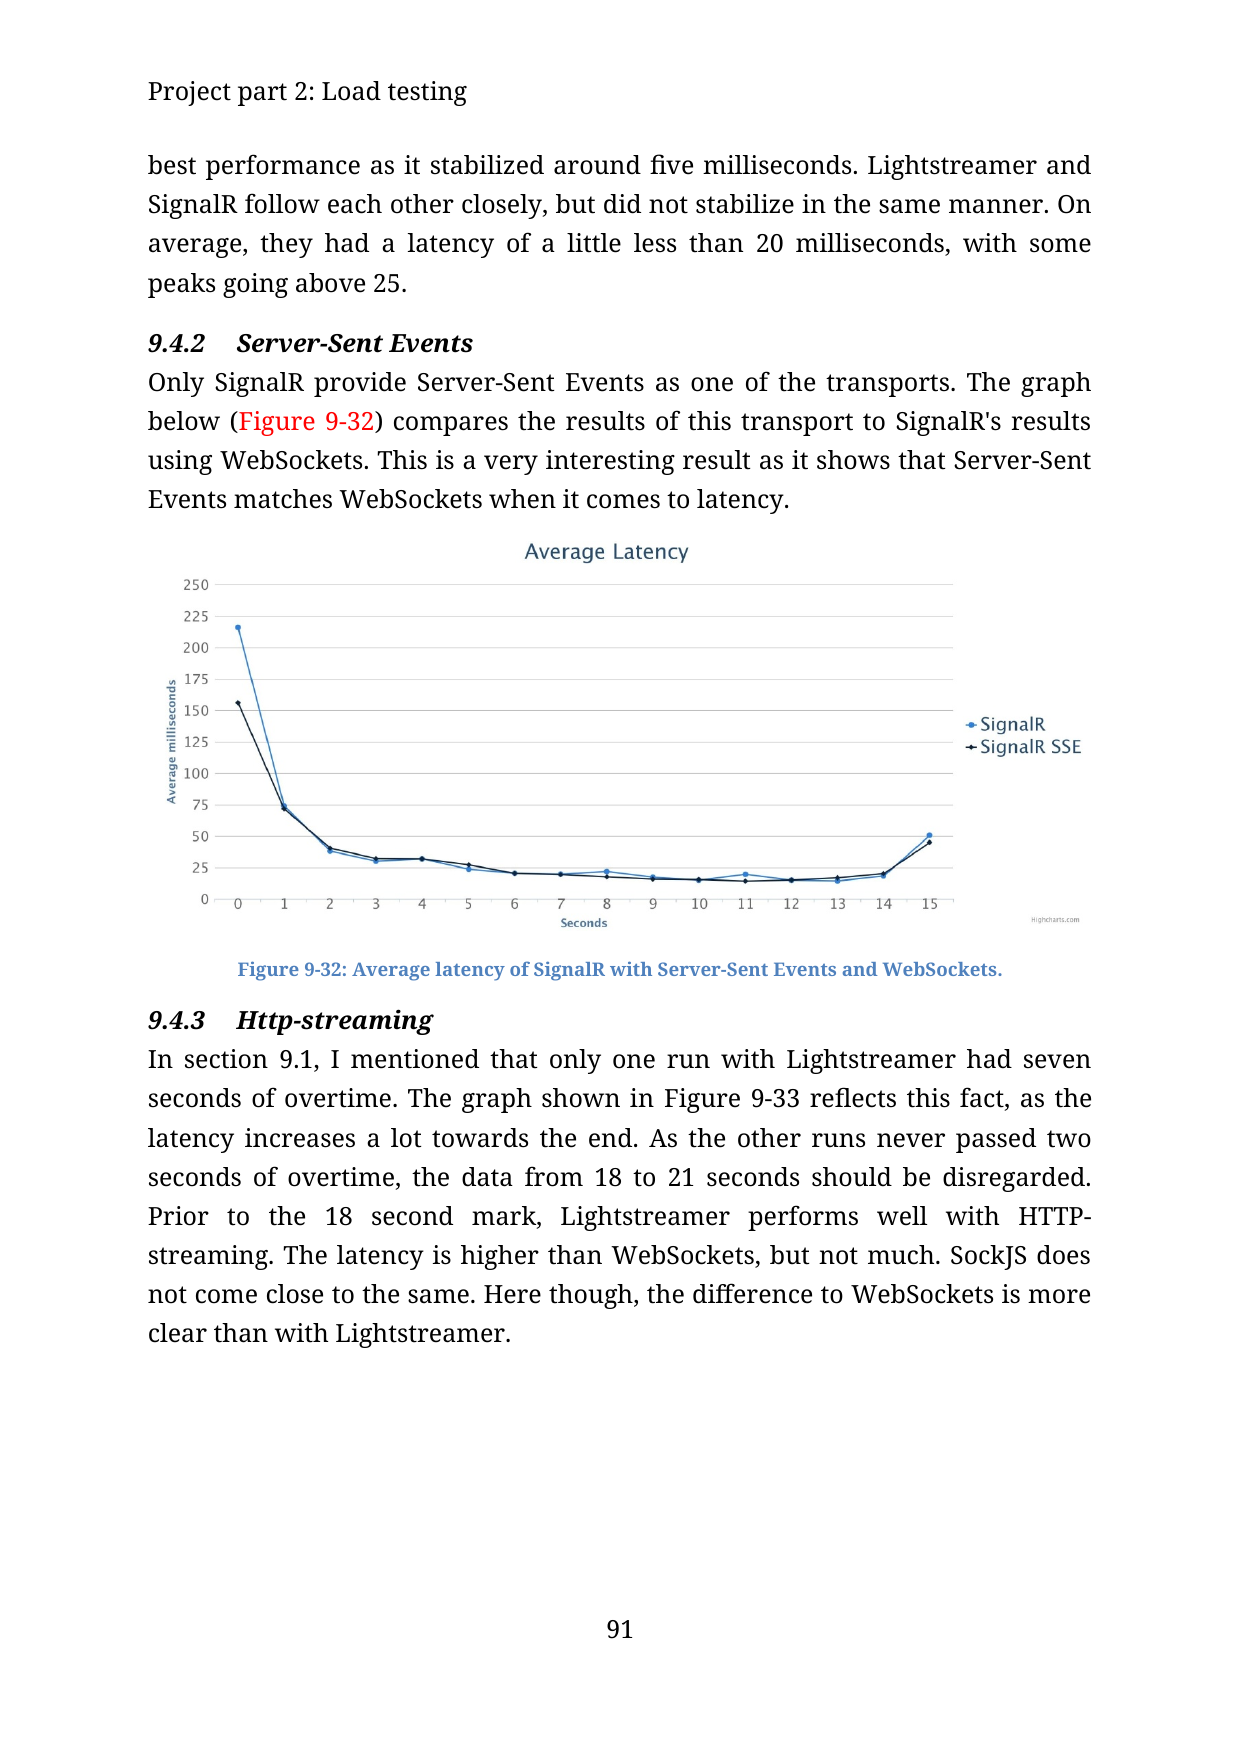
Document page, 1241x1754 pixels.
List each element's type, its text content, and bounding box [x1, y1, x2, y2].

subtitle Http-streaming [148, 1003, 1092, 1037]
subtitle Server-Sent Events [148, 325, 1092, 359]
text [148, 148, 1092, 299]
picture [155, 541, 1086, 931]
